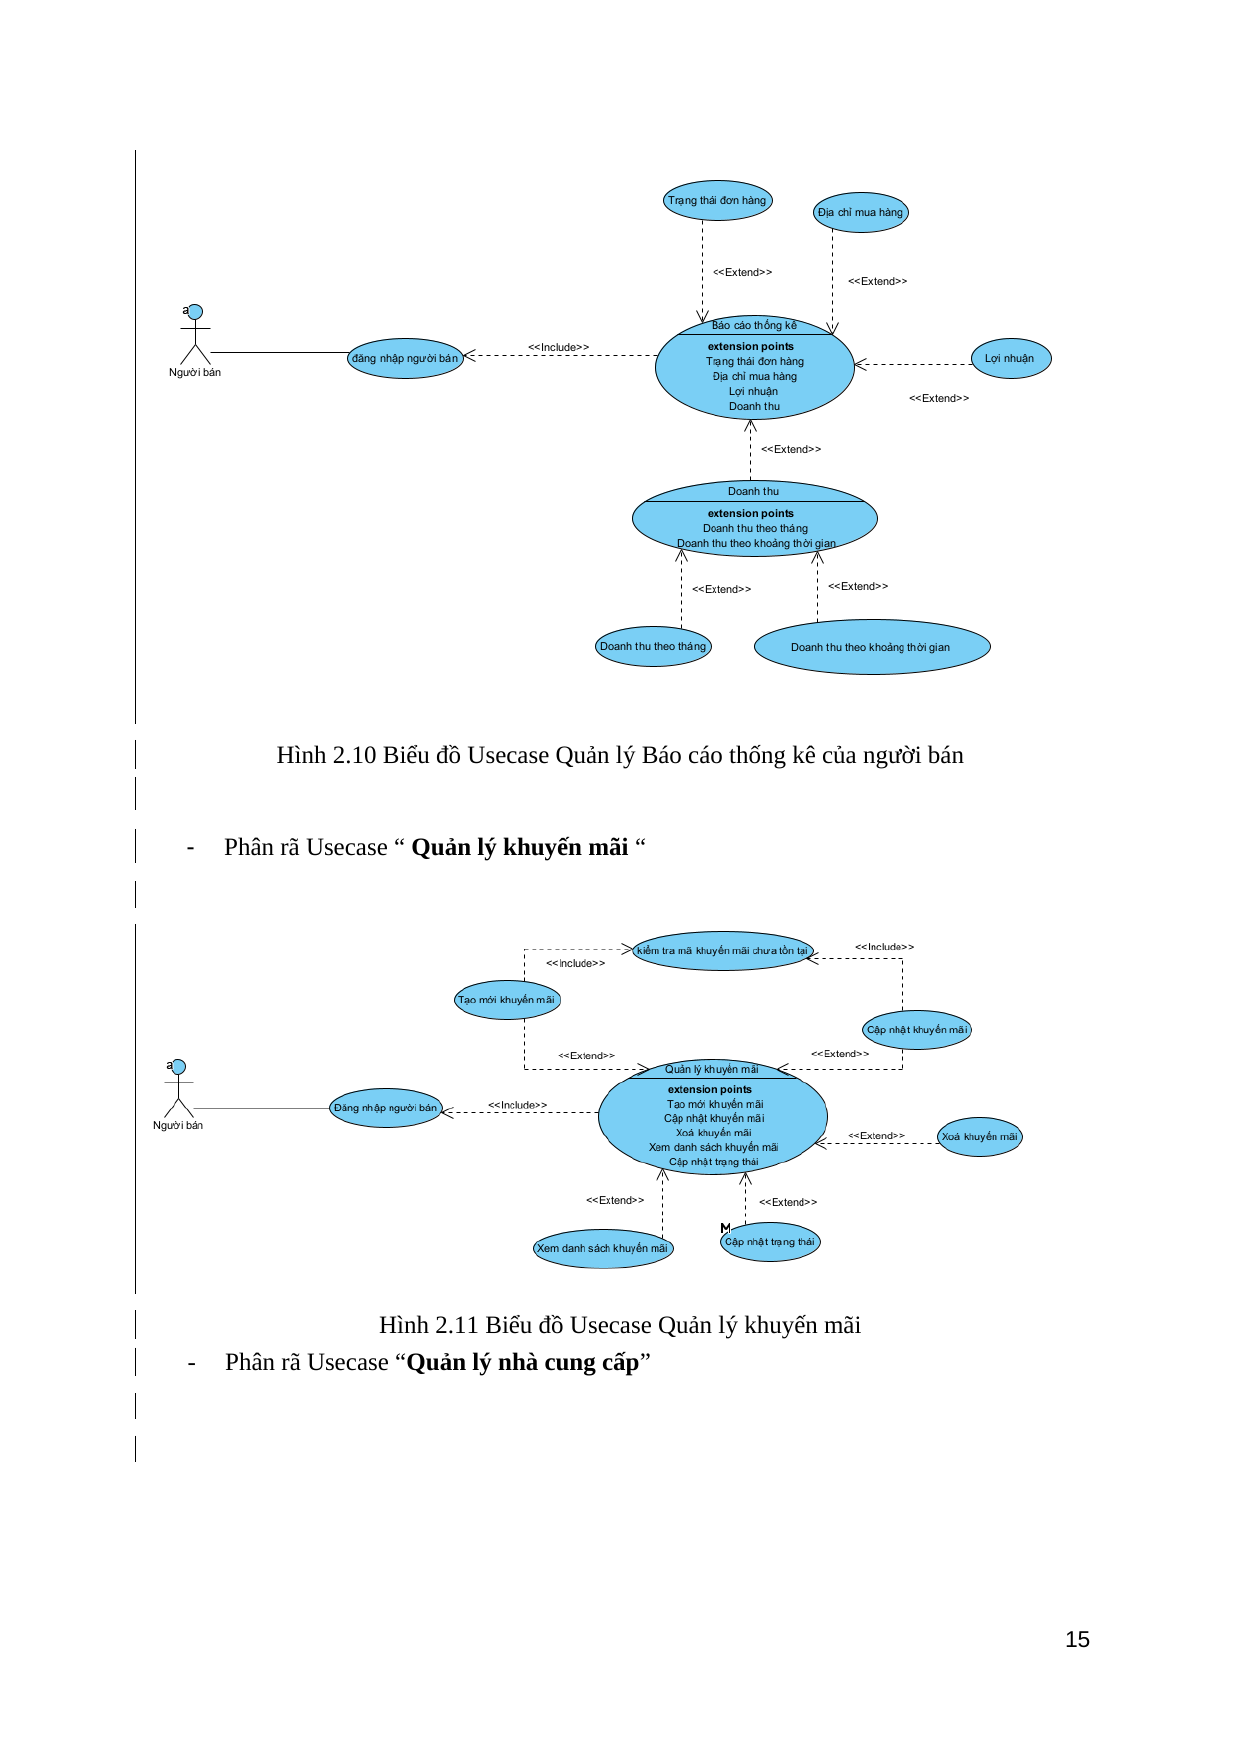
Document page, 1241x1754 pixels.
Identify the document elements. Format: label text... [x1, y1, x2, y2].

picture [150, 150, 1091, 724]
picture [150, 923, 1091, 1295]
list Phân rã Usecase “Quản lý nhà cung cấp” [187, 1347, 1090, 1376]
text Hình 2.11 Biểu đồ Usecase Quản lý khuyến mãi [150, 1310, 1090, 1339]
text Hình 2.10 Biểu đồ Usecase Quản lý Báo cáo thống kê của người bán [150, 740, 1090, 768]
list Phân rã Usecase “ Quản lý khuyến mãi “ [186, 829, 1090, 863]
